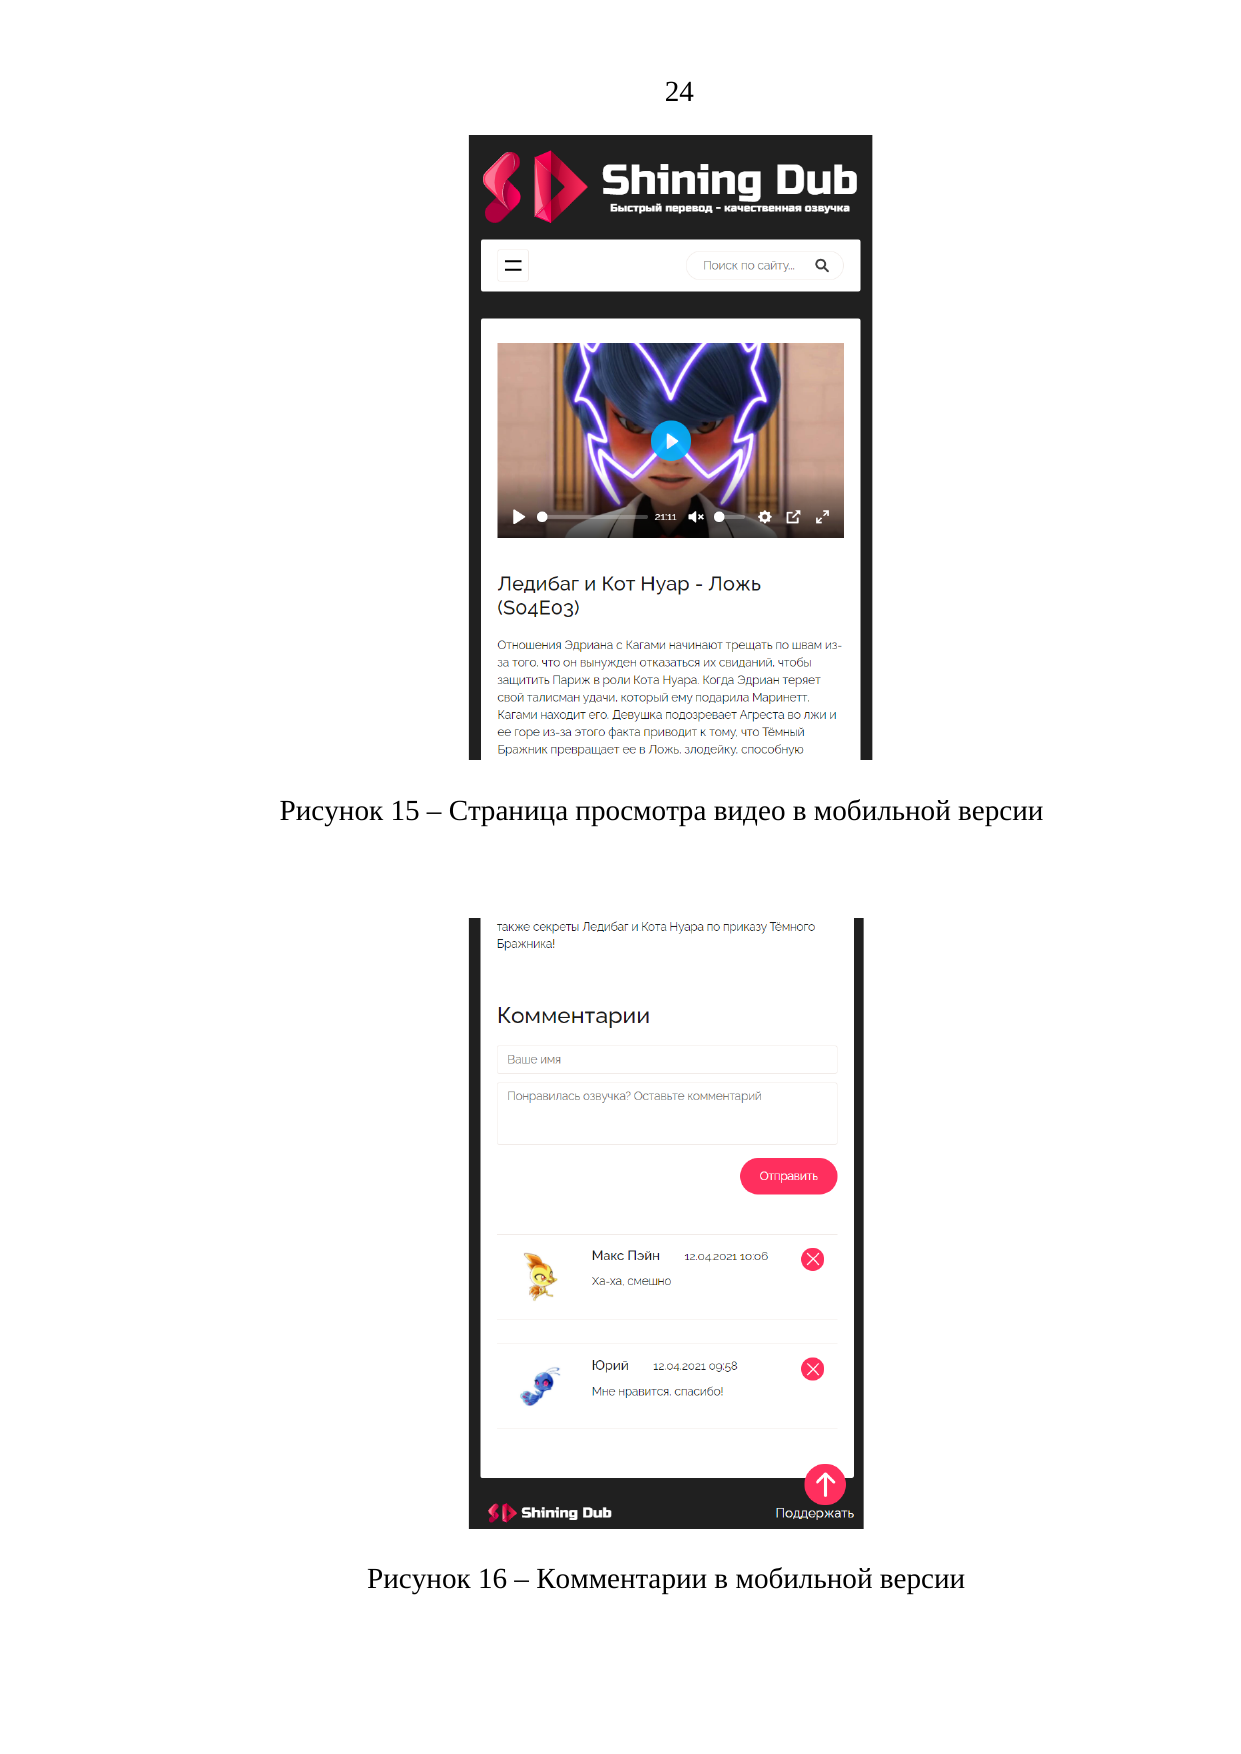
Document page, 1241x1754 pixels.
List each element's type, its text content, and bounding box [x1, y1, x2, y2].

picture [468, 918, 864, 1529]
text Рисунок 16 – Комментарии в мобильной версии [177, 1562, 1181, 1595]
text Рисунок 15 – Страница просмотра видео в мобильной версии [177, 793, 1181, 826]
picture [468, 135, 873, 760]
